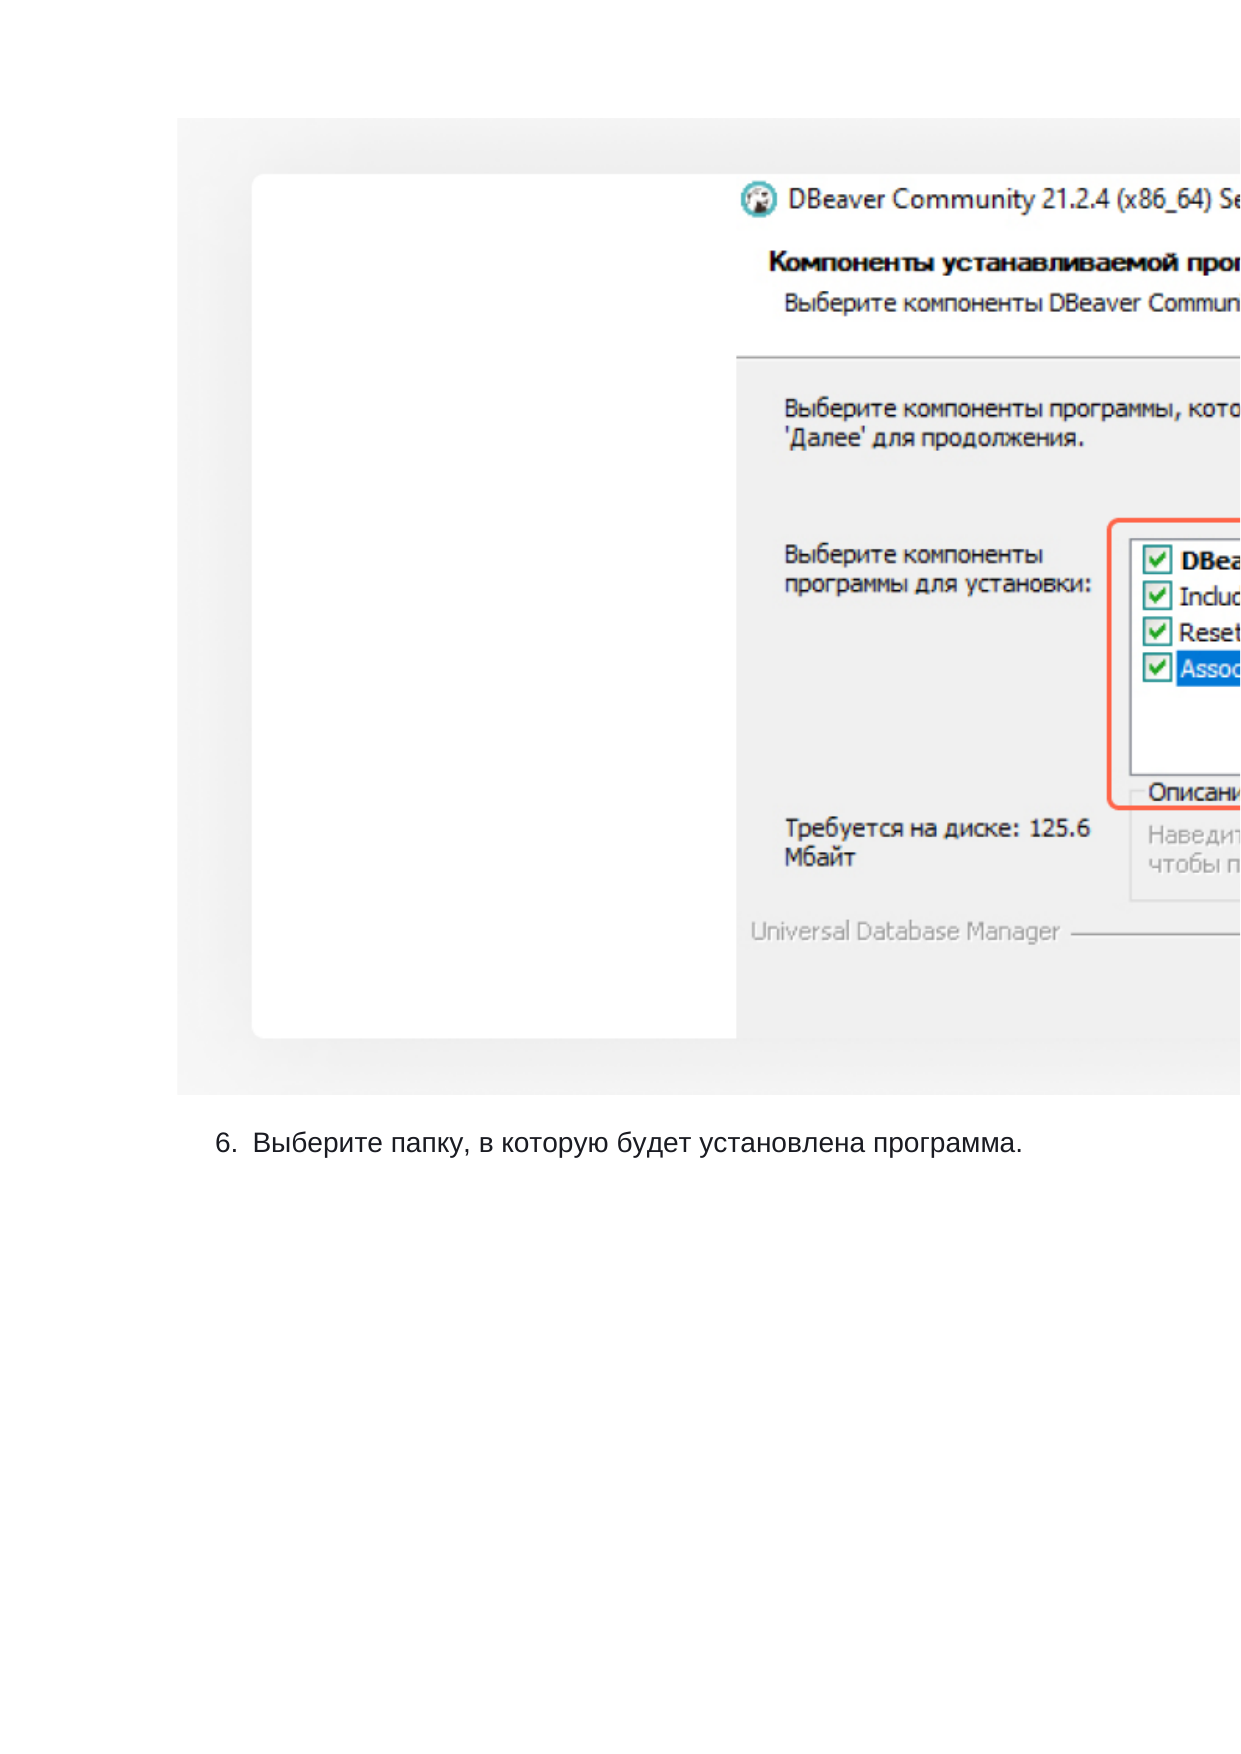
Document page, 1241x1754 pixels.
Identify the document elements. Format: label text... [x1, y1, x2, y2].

list Выберите папку, в которую будет установлена программа. [215, 1126, 1152, 1158]
picture [177, 118, 1241, 1095]
